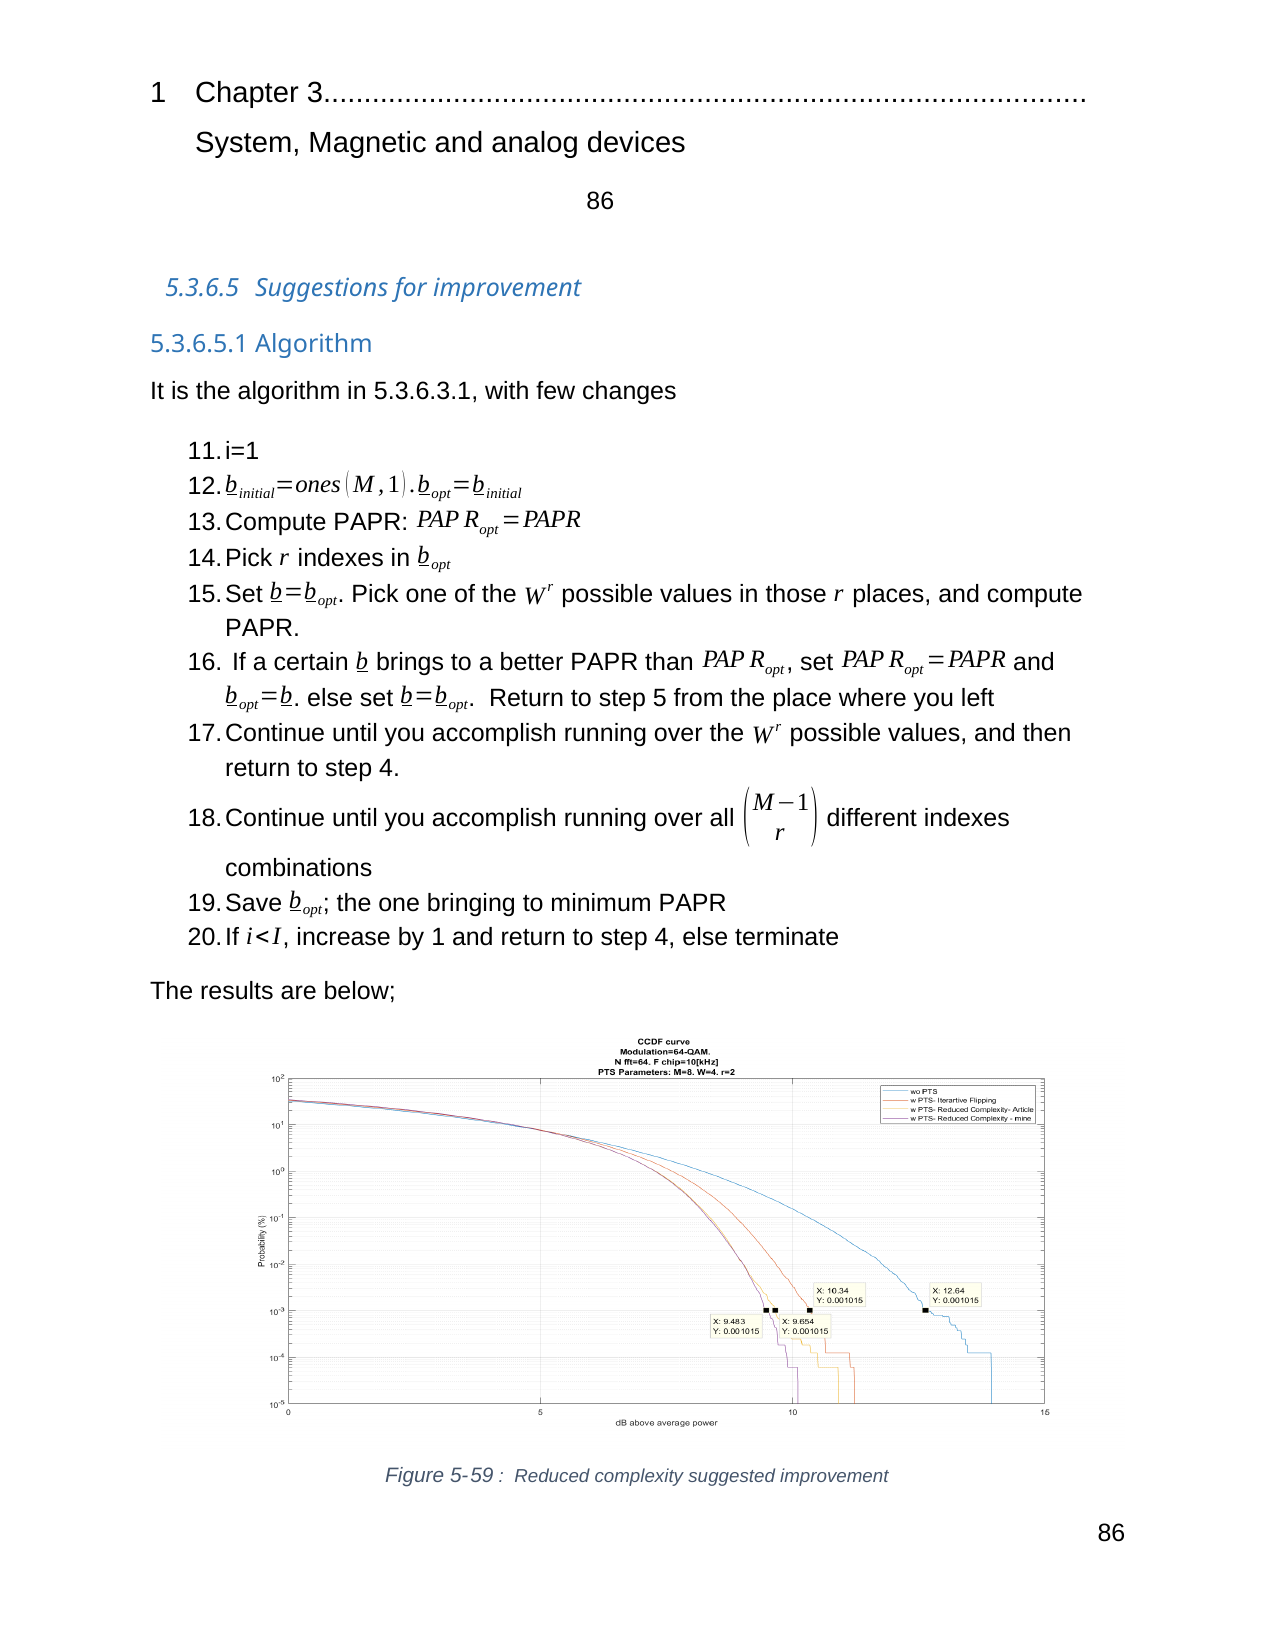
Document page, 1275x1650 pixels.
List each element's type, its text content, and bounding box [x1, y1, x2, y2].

list If a certain brings to a better PAPR than , set and . else set . Return to step 5 from the place where you left [187, 646, 1125, 713]
list Continue until you accomplish running over the possible values, and then return to step 4. [187, 717, 1125, 781]
list If , increase by 1 and return to step 4, else terminate [187, 922, 1125, 951]
table_header [150, 1036, 1125, 1462]
list Set . Pick one of the possible values in those places, and compute PAPR. [187, 577, 1125, 642]
subtitle Suggestions for improvement [165, 270, 1125, 304]
list Continue until you accomplish running over all different indexes combinations [187, 786, 1125, 882]
list Compute PAPR: [187, 506, 1125, 537]
subtitle Algorithm [150, 325, 1125, 359]
list Save ; the one bringing to minimum PAPR [187, 886, 1125, 918]
picture [161, 1035, 1125, 1449]
text The results are below; [150, 976, 1125, 1005]
list Pick indexes in [187, 542, 1125, 573]
list i=1 [187, 436, 1125, 465]
text It is the algorithm in ‎5.3.6.3.1, with few changes [150, 376, 1125, 405]
